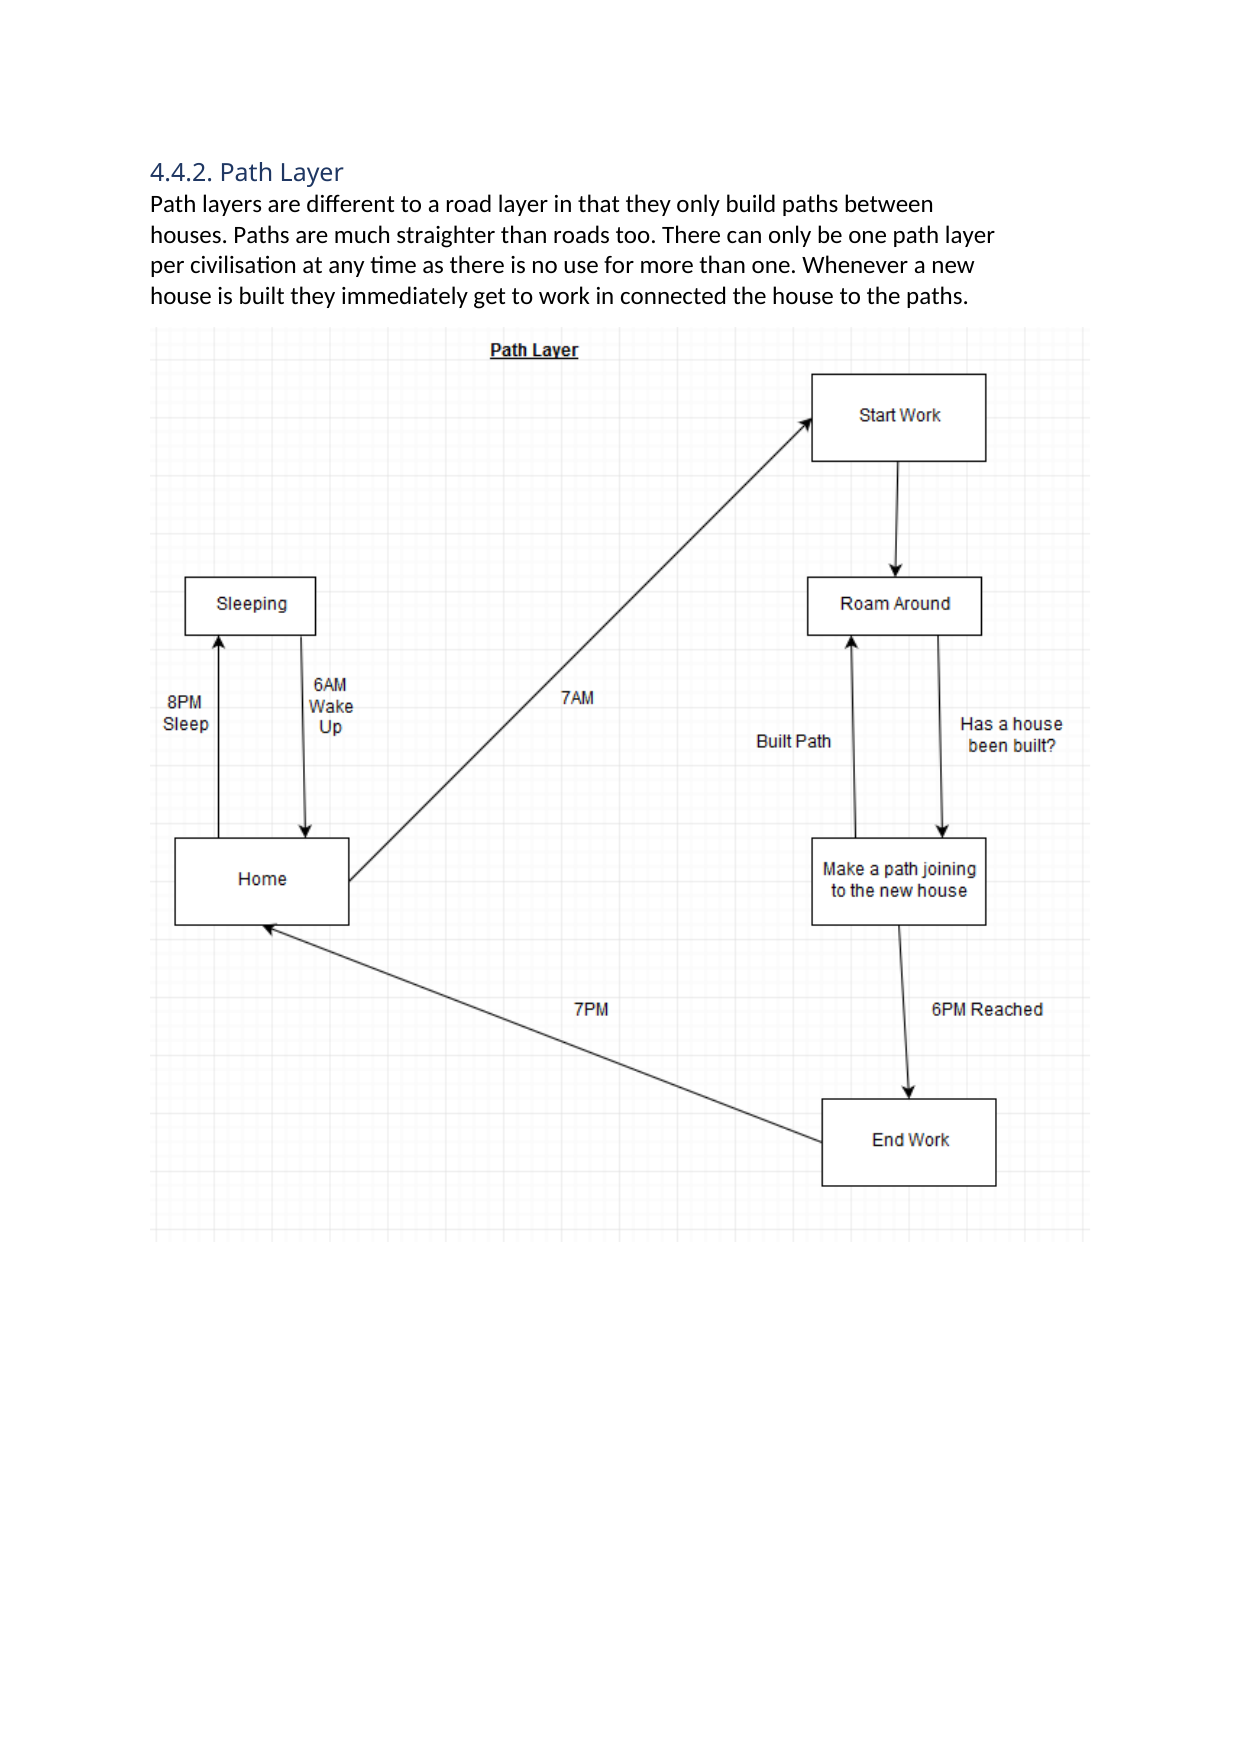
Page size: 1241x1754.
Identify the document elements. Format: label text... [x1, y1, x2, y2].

text Path layers are different to a road layer in that they only build paths between houses. Paths are much straighter than roads too. There can only be one path layer per civilisation at any time as there is no use for more than one. Whenever a new house is built they immediately get to work in connected the house to the paths. [150, 188, 1015, 310]
picture [150, 327, 1091, 1242]
subtitle 4.4.2. Path Layer [150, 154, 1015, 188]
